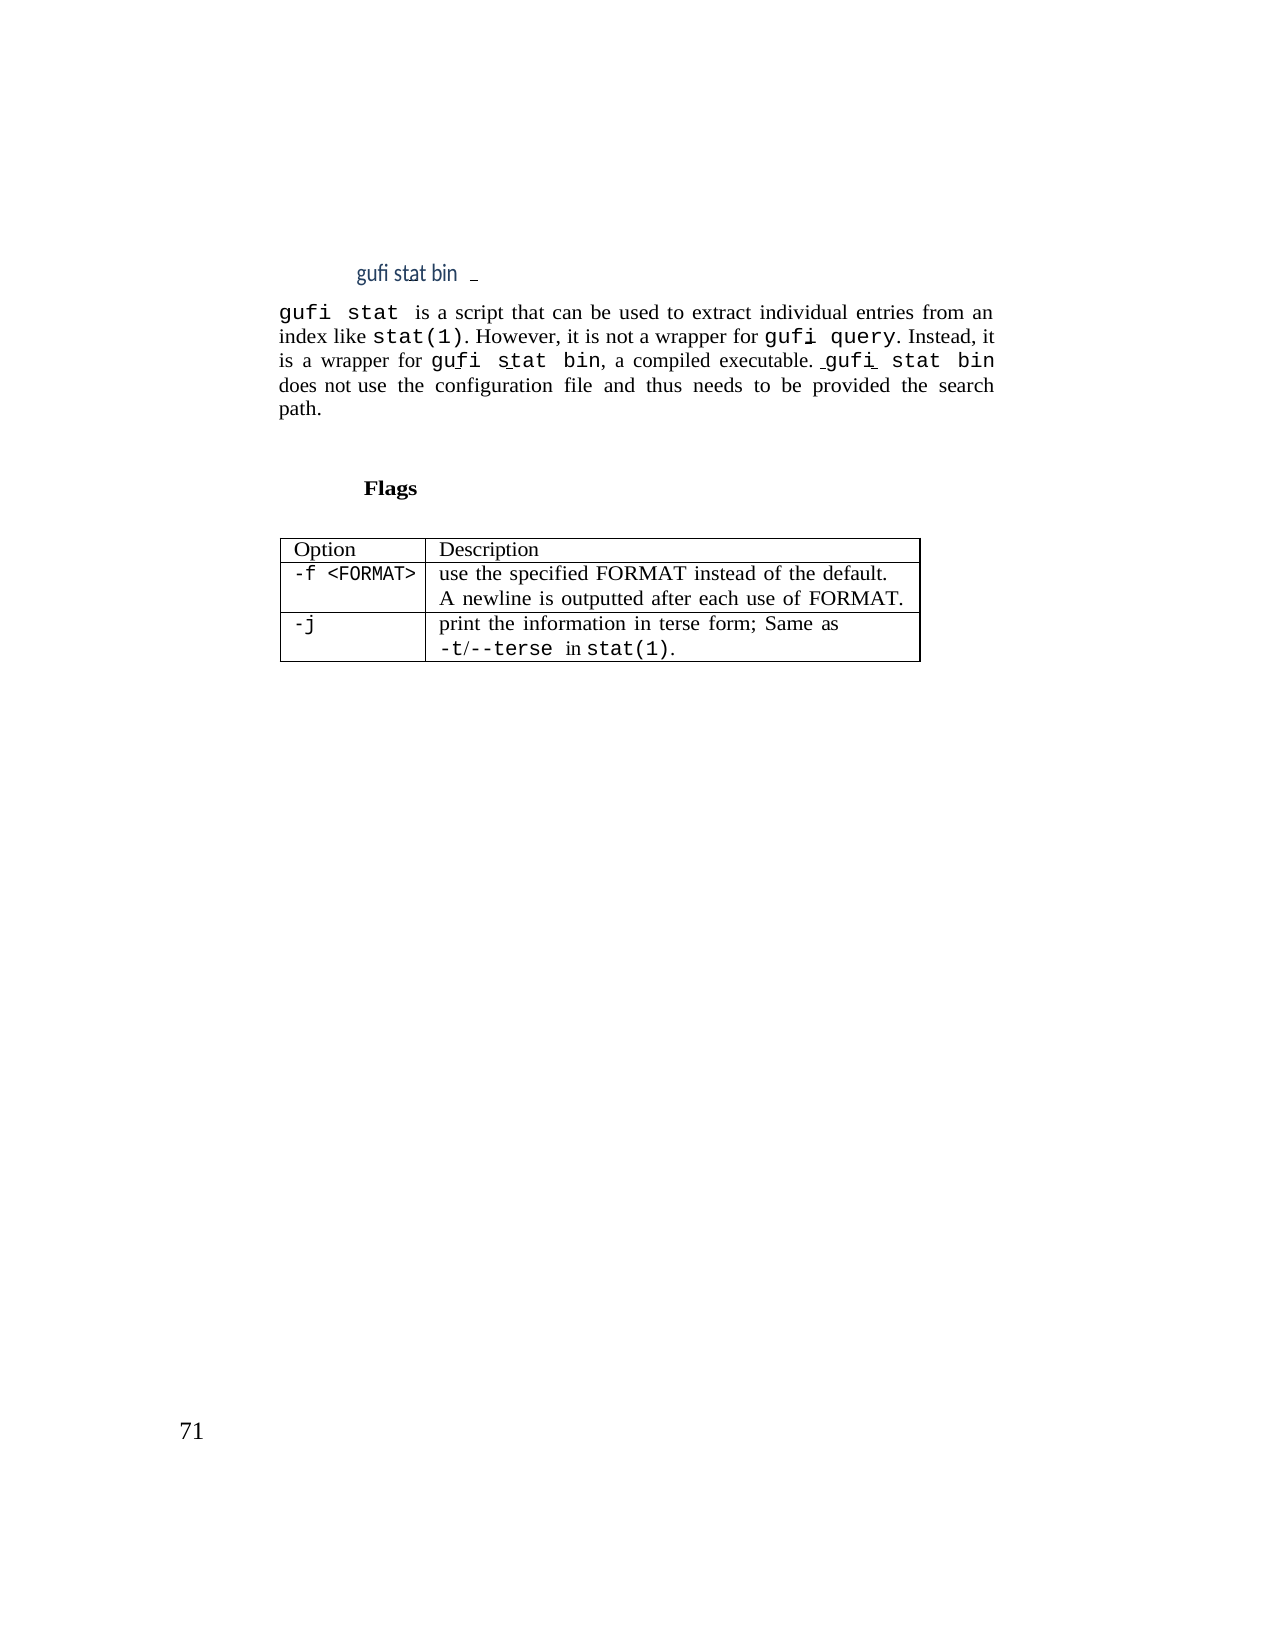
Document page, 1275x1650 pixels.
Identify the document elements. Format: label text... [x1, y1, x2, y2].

table_header Description [426, 539, 919, 562]
table_cell use the specified FORMAT instead of the default. A newline is outputted after each use of FORMAT. [426, 563, 919, 612]
table_cell -f <FORMAT> [281, 563, 425, 612]
table_cell -j [281, 613, 425, 661]
table_header Option [281, 539, 425, 562]
list Flags [363, 475, 1175, 499]
subtitle gufi stat bin [356, 257, 1175, 288]
table_cell print the information in terse form; Same as -t/--terse in stat(1). [426, 613, 919, 661]
text gufi stat is a script that can be used to extract individual entries from an index like stat(1). However, it is not a wrapper for gufi query. Instead, it is a wrapper for gufi stat bin, a compiled executable. gufi stat bin does not use the configuration file and thus needs to be provided the search path. [279, 300, 995, 420]
